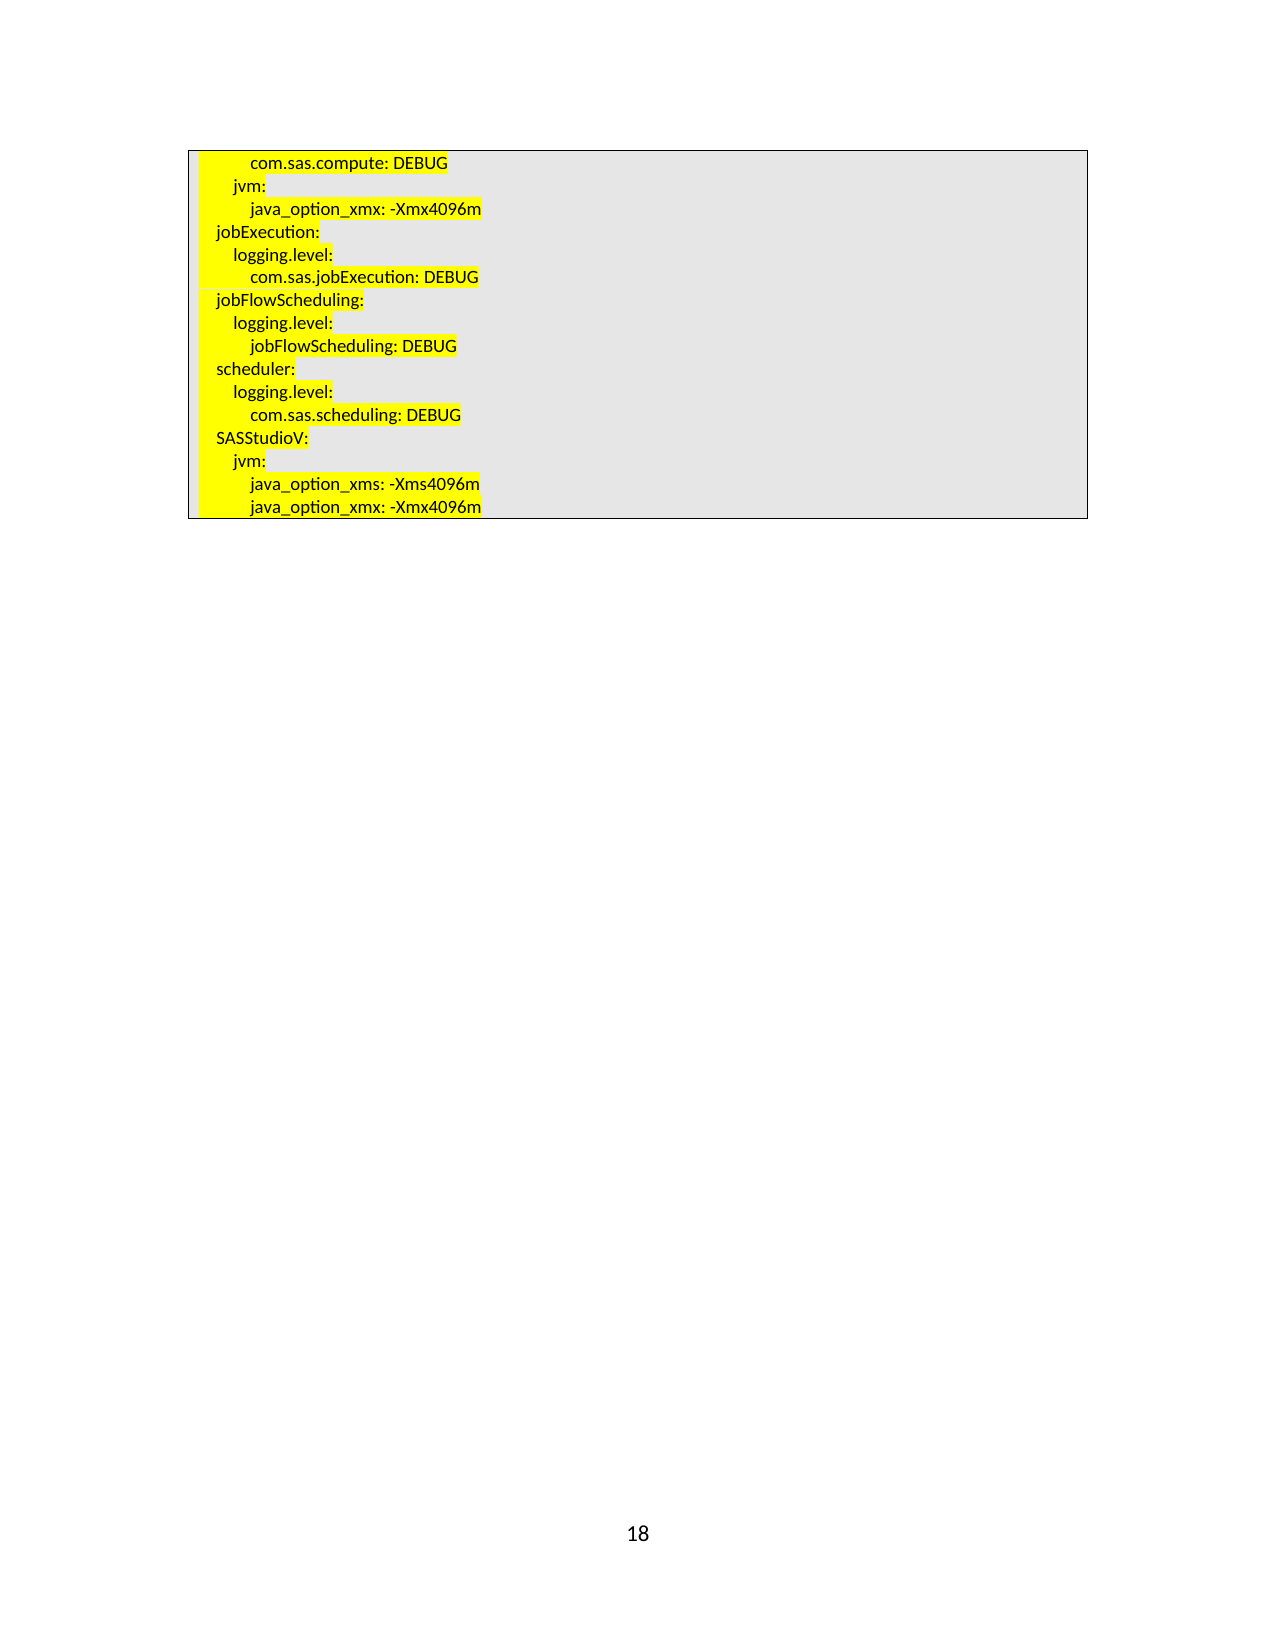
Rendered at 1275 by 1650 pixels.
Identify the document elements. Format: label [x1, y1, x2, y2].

table_header [189, 151, 1087, 518]
